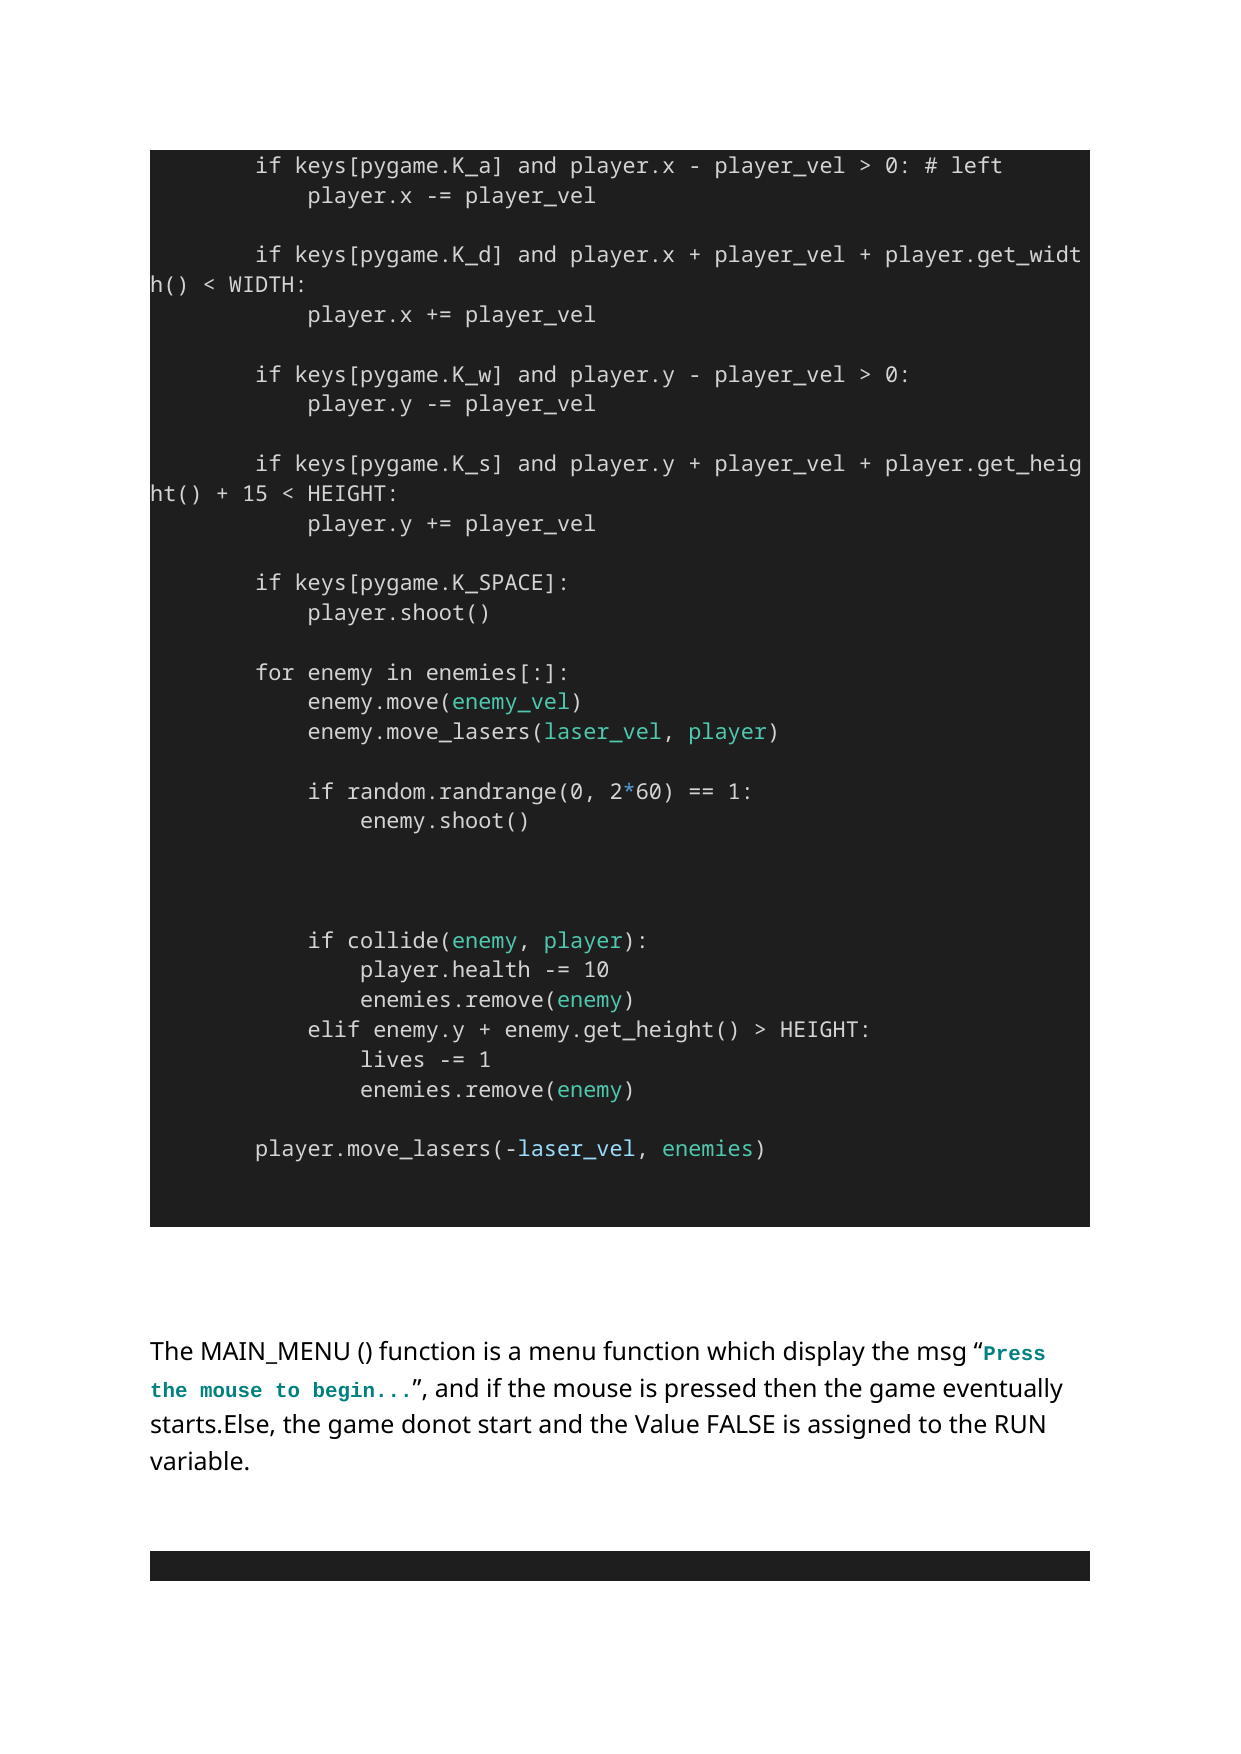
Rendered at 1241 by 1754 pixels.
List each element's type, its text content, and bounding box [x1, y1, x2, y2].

text for enemy in enemies[:]: [150, 656, 1090, 686]
text if keys[pygame.K_s] and player.y + player_vel + player.get_height() + 15 < HEIGHT: [150, 448, 1090, 507]
text if keys[pygame.K_SPACE]: [150, 567, 1090, 597]
text if keys[pygame.K_d] and player.x + player_vel + player.get_width() < WIDTH: [150, 239, 1090, 299]
text enemy.move(enemy_vel) [150, 686, 1090, 716]
text lives -= 1 [150, 1044, 1090, 1073]
text player.x -= player_vel [150, 180, 1090, 209]
text player.x += player_vel [150, 299, 1090, 329]
text enemy.move_lasers(laser_vel, player) [150, 716, 1090, 746]
text elif enemy.y + enemy.get_height() > HEIGHT: [150, 1014, 1090, 1044]
text enemies.remove(enemy) [150, 1073, 1090, 1103]
text The MAIN_MENU () function is a menu function which display the msg “Press the mouse to begin...”, and if the mouse is pressed then the game eventually starts.Else, the game donot start and the Value FALSE is assigned to the RUN variable. [150, 1334, 1090, 1478]
text if keys[pygame.K_a] and player.x - player_vel > 0: # left [150, 150, 1090, 180]
text player.health -= 10 [150, 954, 1090, 984]
text player.y += player_vel [150, 507, 1090, 537]
text if collide(enemy, player): [150, 924, 1090, 954]
text player.move_lasers(-laser_vel, enemies) [150, 1133, 1090, 1163]
text if keys[pygame.K_w] and player.y - player_vel > 0: [150, 358, 1090, 388]
text enemy.shoot() [150, 805, 1090, 835]
text enemies.remove(enemy) [150, 984, 1090, 1014]
text if random.randrange(0, 2*60) == 1: [150, 776, 1090, 805]
text player.y -= player_vel [150, 388, 1090, 418]
text player.shoot() [150, 597, 1090, 627]
